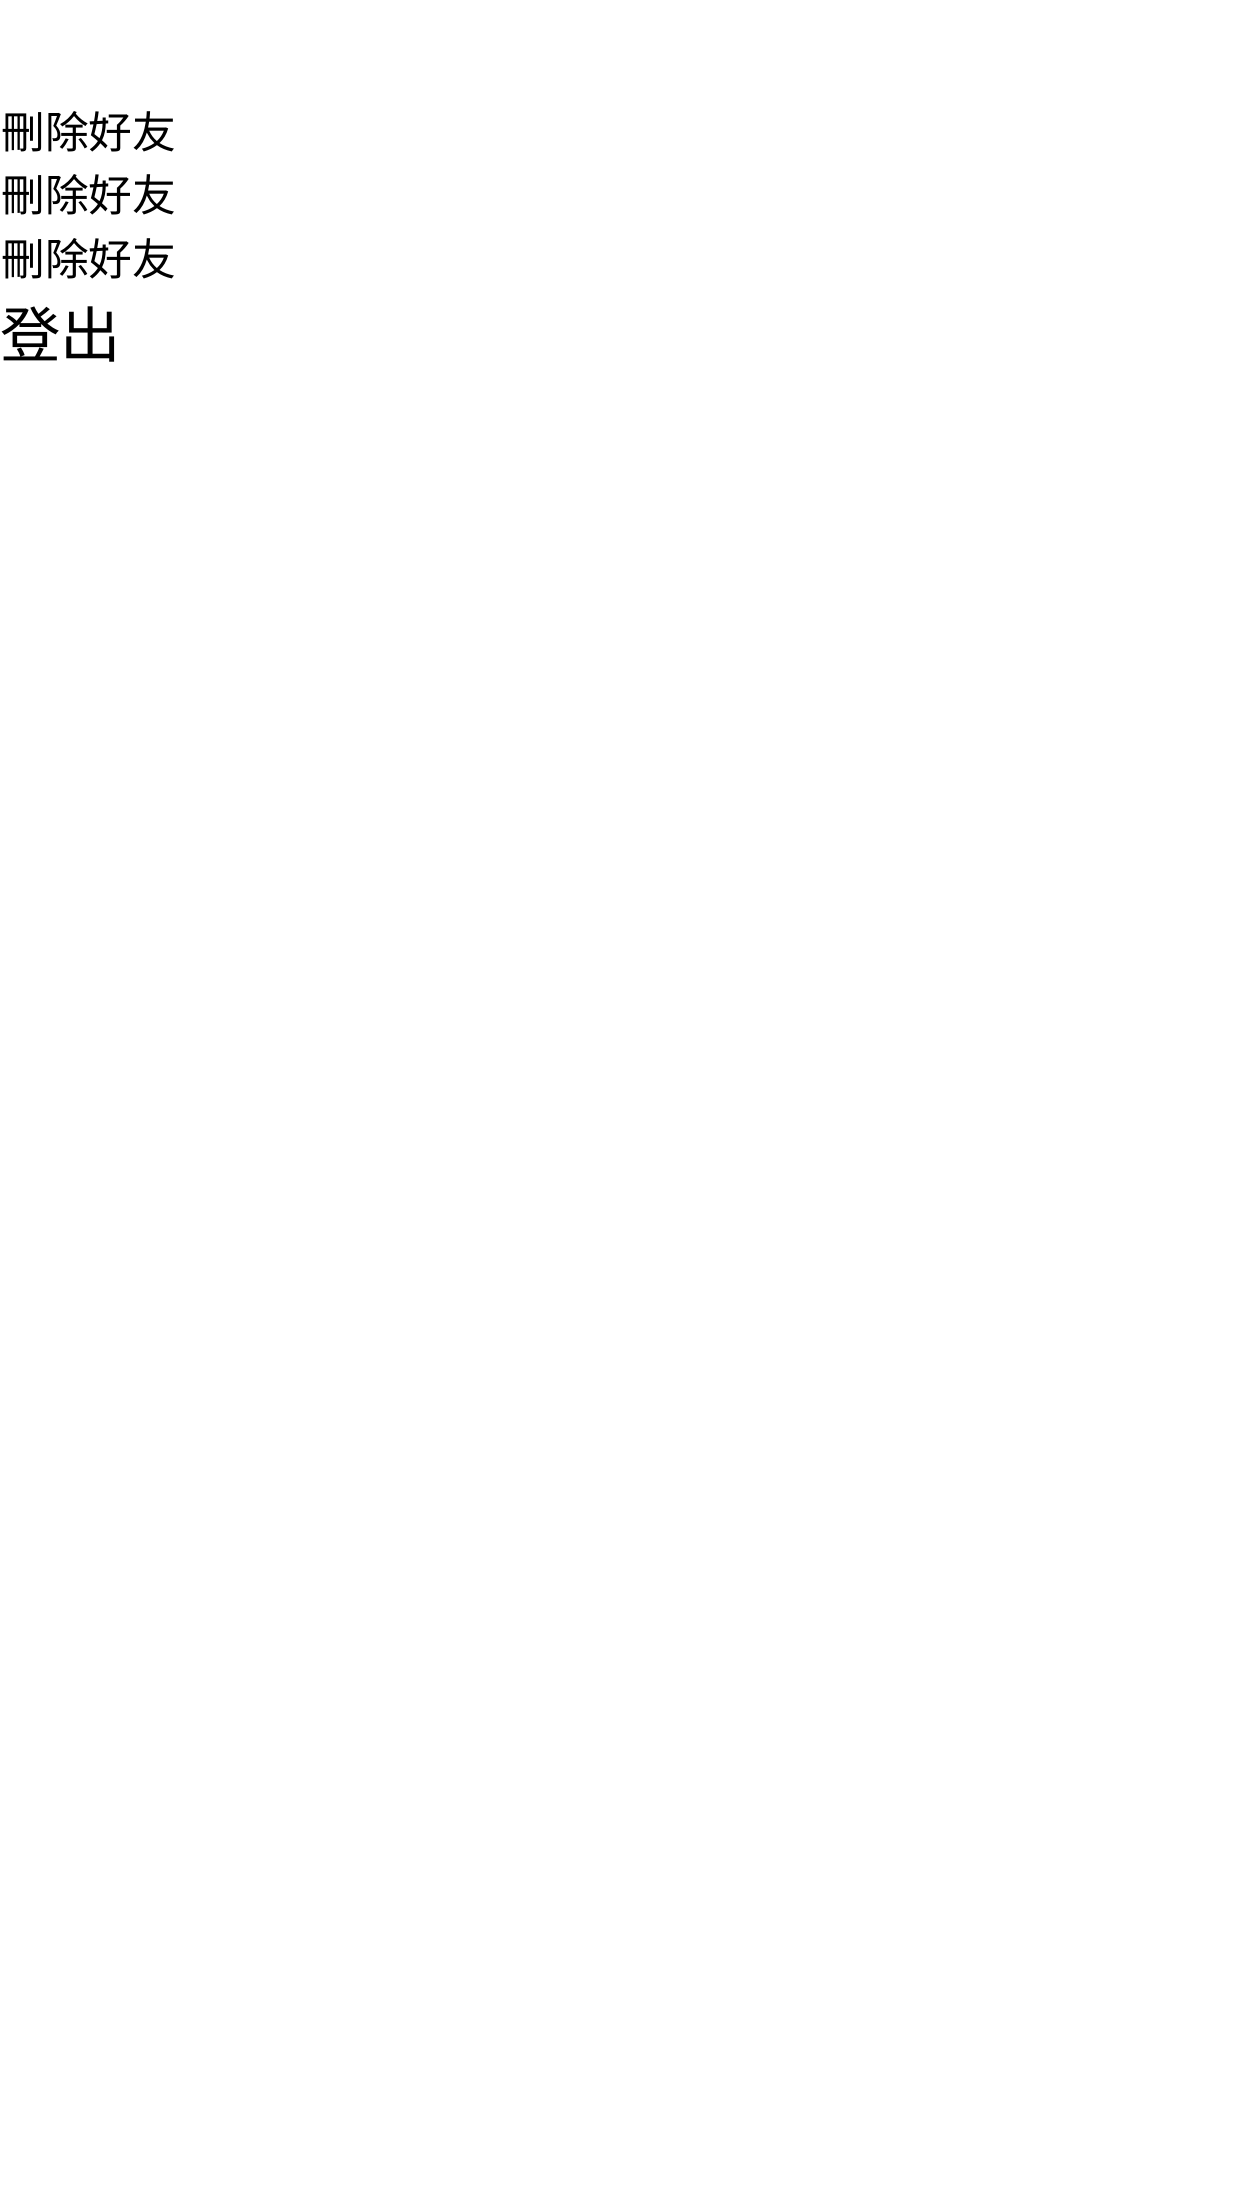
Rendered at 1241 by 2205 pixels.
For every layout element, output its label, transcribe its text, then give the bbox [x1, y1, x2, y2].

table_header 登出 [0, 288, 126, 375]
table_header 刪除好友 [0, 225, 177, 288]
table_header 刪除好友 [0, 98, 177, 161]
table_header 刪除好友 [0, 161, 177, 224]
